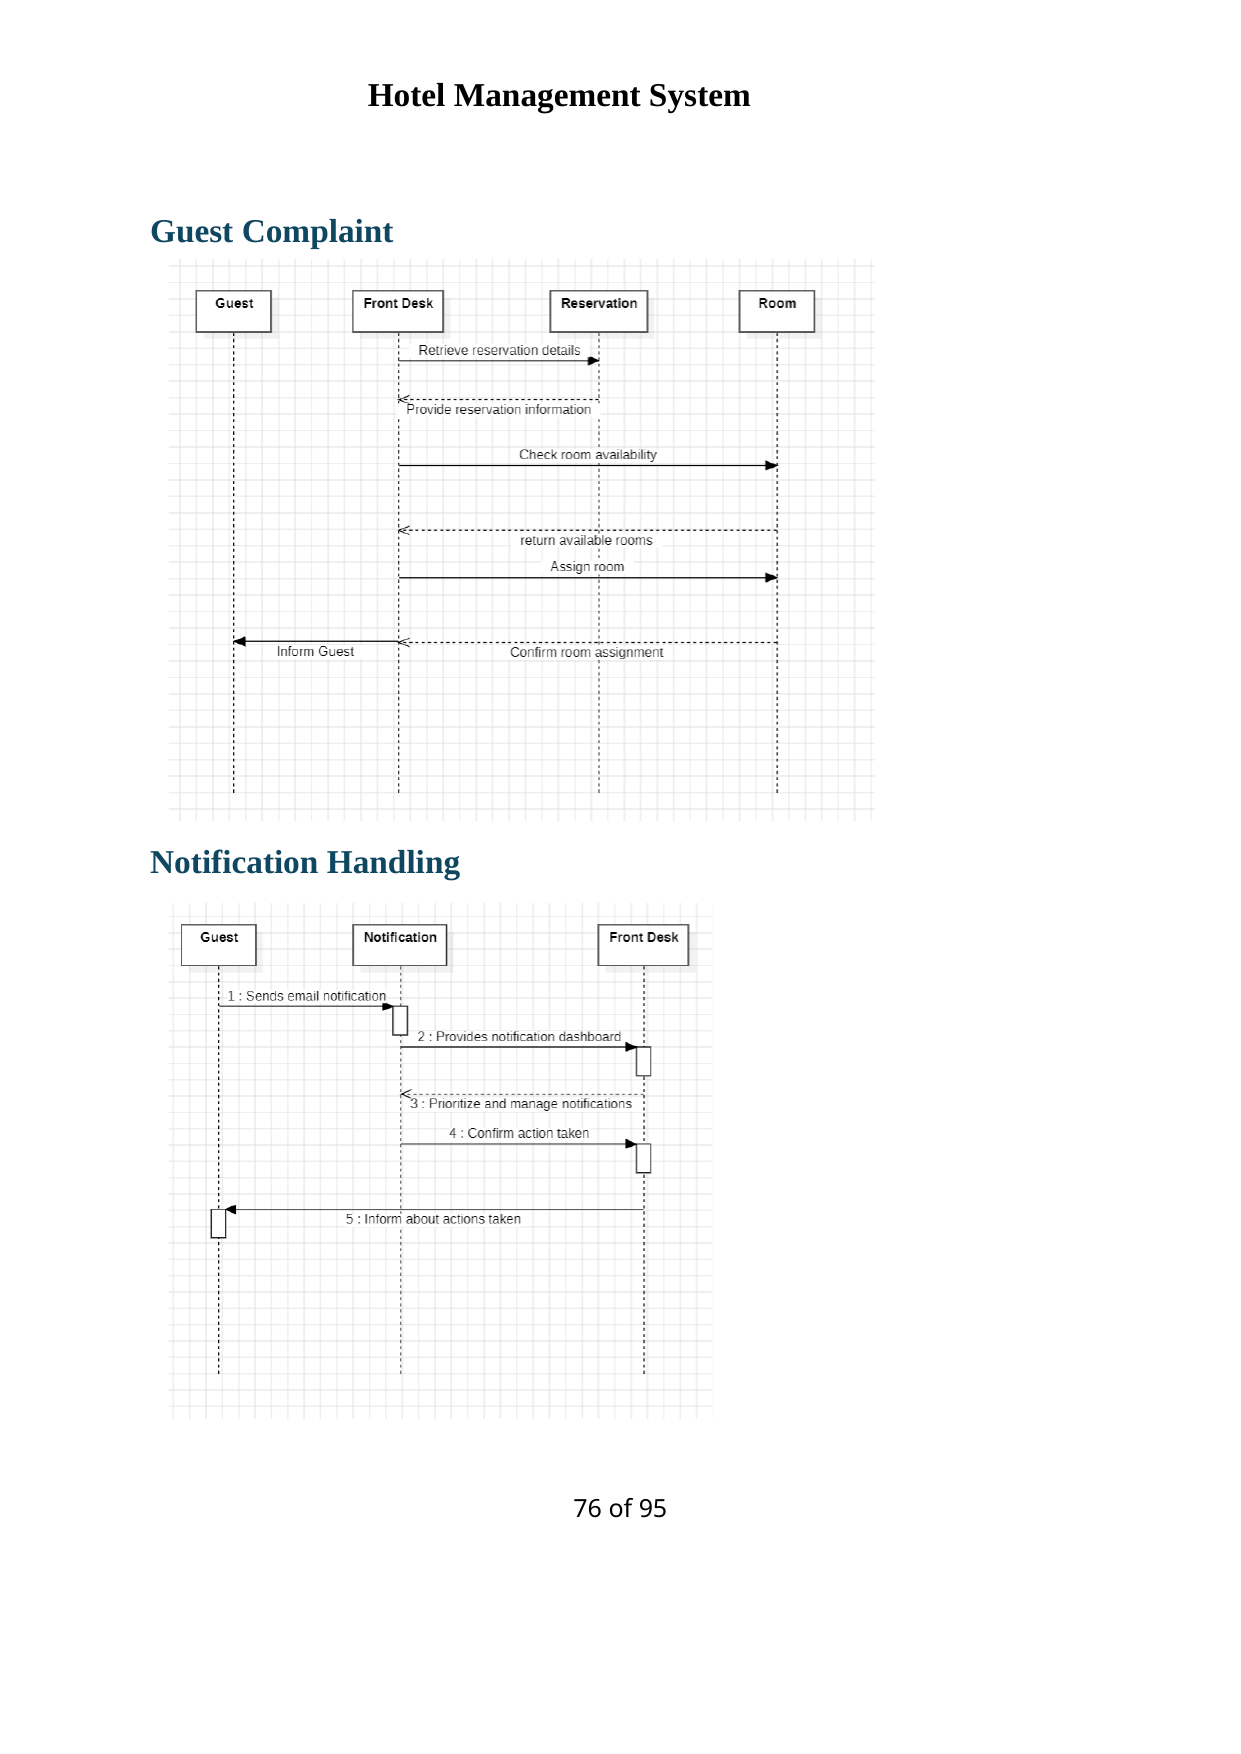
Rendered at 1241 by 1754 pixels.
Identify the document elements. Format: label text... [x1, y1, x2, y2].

text Notification Handling [150, 842, 1090, 881]
subtitle Guest Complaint [150, 211, 1090, 249]
